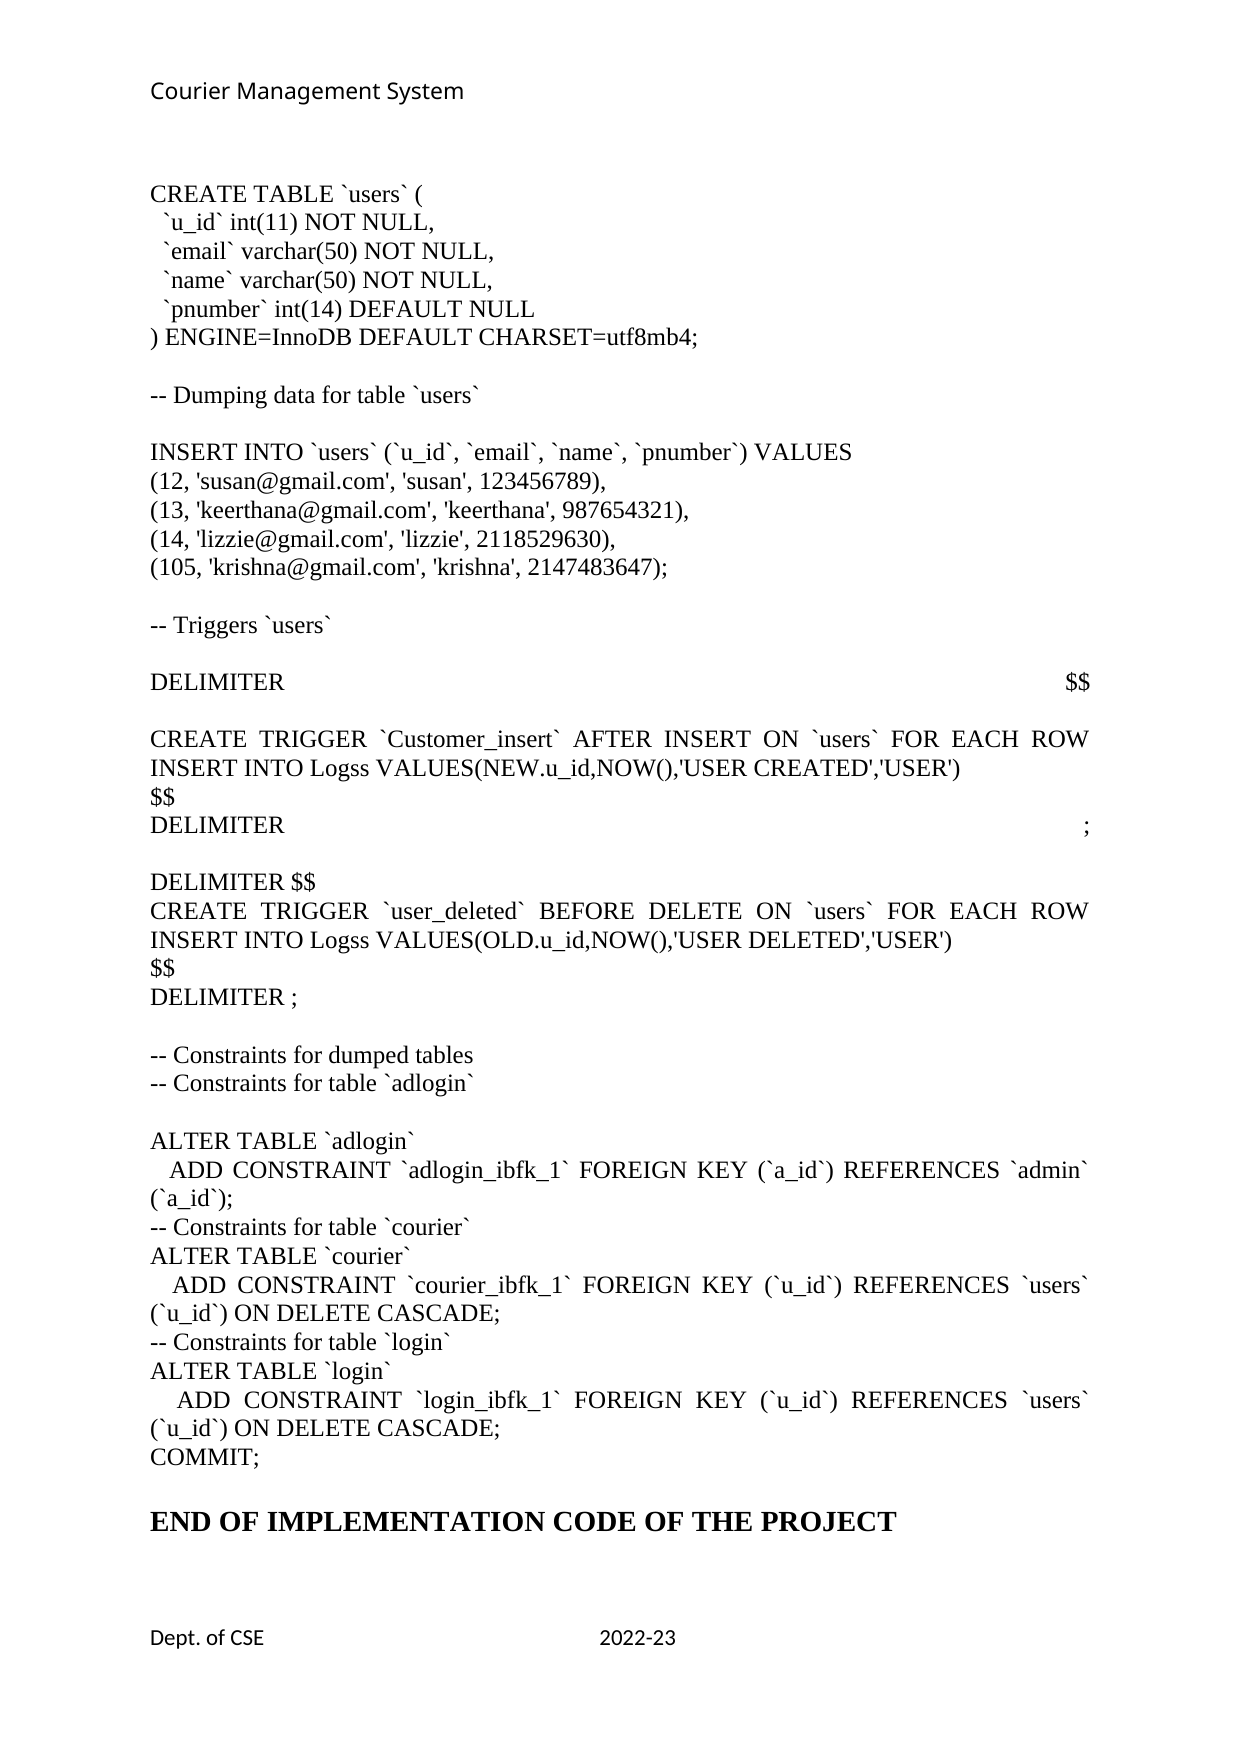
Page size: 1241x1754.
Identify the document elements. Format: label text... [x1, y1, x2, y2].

text ADD CONSTRAINT `courier_ibfk_1` FOREIGN KEY (`u_id`) REFERENCES `users` (`u_id`) ON DELETE CASCADE; [150, 1270, 1090, 1327]
text ALTER TABLE `courier` [150, 1241, 1090, 1270]
text ADD CONSTRAINT `adlogin_ibfk_1` FOREIGN KEY (`a_id`) REFERENCES `admin` (`a_id`); [150, 1155, 1090, 1212]
text INSERT INTO `users` (`u_id`, `email`, `name`, `pnumber`) VALUES [150, 437, 1090, 466]
text ALTER TABLE `adlogin` [150, 1097, 1090, 1155]
text CREATE TRIGGER `Customer_insert` AFTER INSERT ON `users` FOR EACH ROW INSERT INTO Logss VALUES(NEW.u_id,NOW(),'USER CREATED','USER') [150, 724, 1090, 782]
text -- Constraints for dumped tables [150, 1011, 1090, 1068]
text DELIMITER $$ [150, 867, 1090, 896]
text -- Constraints for table `login` [150, 1327, 1090, 1356]
text DELIMITER ; [150, 982, 1090, 1011]
text $$ [150, 953, 1090, 982]
text $$ [150, 782, 1090, 811]
text (12, 'susan@gmail.com', 'susan', 123456789), [150, 466, 1090, 495]
text COMMIT; [150, 1442, 1090, 1471]
text DELIMITER $$ [150, 639, 1090, 724]
text CREATE TABLE `users` ( [150, 179, 1090, 207]
text -- Constraints for table `courier` [150, 1212, 1090, 1241]
text DELIMITER ; [150, 811, 1090, 867]
text CREATE TRIGGER `user_deleted` BEFORE DELETE ON `users` FOR EACH ROW INSERT INTO Logss VALUES(OLD.u_id,NOW(),'USER DELETED','USER') [150, 896, 1090, 953]
text `u_id` int(11) NOT NULL, [150, 207, 1090, 236]
text ALTER TABLE `login` [150, 1356, 1090, 1385]
text -- Dumping data for table `users` [150, 380, 1090, 409]
text (105, 'krishna@gmail.com', 'krishna', 2147483647); [150, 552, 1090, 581]
text -- Constraints for table `adlogin` [150, 1068, 1090, 1097]
text ) ENGINE=InnoDB DEFAULT CHARSET=utf8mb4; [150, 322, 1090, 351]
text `pnumber` int(14) DEFAULT NULL [150, 294, 1090, 322]
text ADD CONSTRAINT `login_ibfk_1` FOREIGN KEY (`u_id`) REFERENCES `users` (`u_id`) ON DELETE CASCADE; [150, 1385, 1090, 1442]
text (14, 'lizzie@gmail.com', 'lizzie', 2118529630), [150, 524, 1090, 552]
text `email` varchar(50) NOT NULL, [150, 236, 1090, 265]
text END OF IMPLEMENTATION CODE OF THE PROJECT [150, 1471, 1090, 1538]
text `name` varchar(50) NOT NULL, [150, 265, 1090, 294]
text -- Triggers `users` [150, 610, 1090, 639]
text (13, 'keerthana@gmail.com', 'keerthana', 987654321), [150, 495, 1090, 524]
